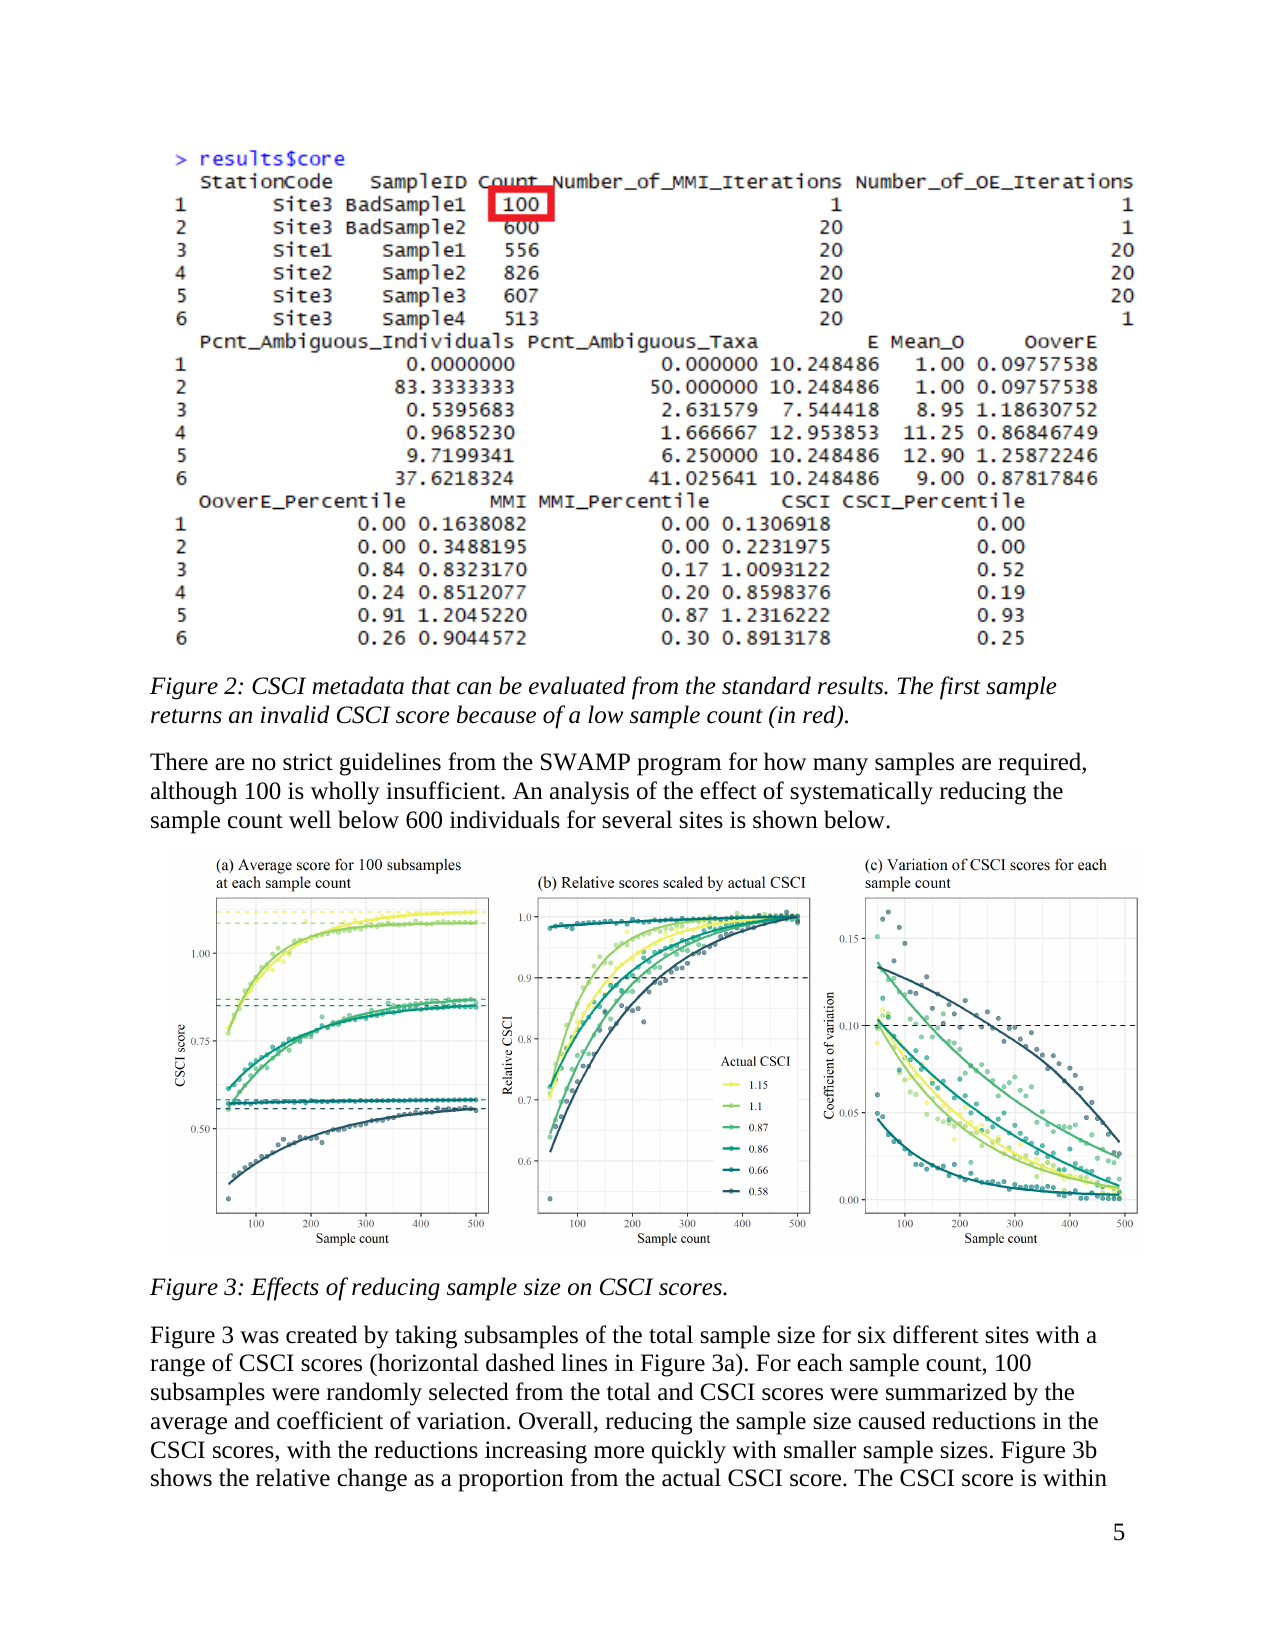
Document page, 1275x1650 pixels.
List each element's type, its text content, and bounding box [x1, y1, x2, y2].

picture [168, 852, 1144, 1252]
text Figure 3: Effects of reducing sample size on CSCI scores. [150, 1272, 1125, 1301]
text There are no strict guidelines from the SWAMP program for how many samples are required, although 100 is wholly insufficient. An analysis of the effect of systematically reducing the sample count well below 600 individuals for several sites is shown below. [150, 747, 1125, 834]
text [150, 1320, 1125, 1492]
picture [168, 150, 1144, 651]
text Figure 2: CSCI metadata that can be evaluated from the standard results. The first sample returns an invalid CSCI score because of a low sample count (in red). [150, 671, 1125, 729]
